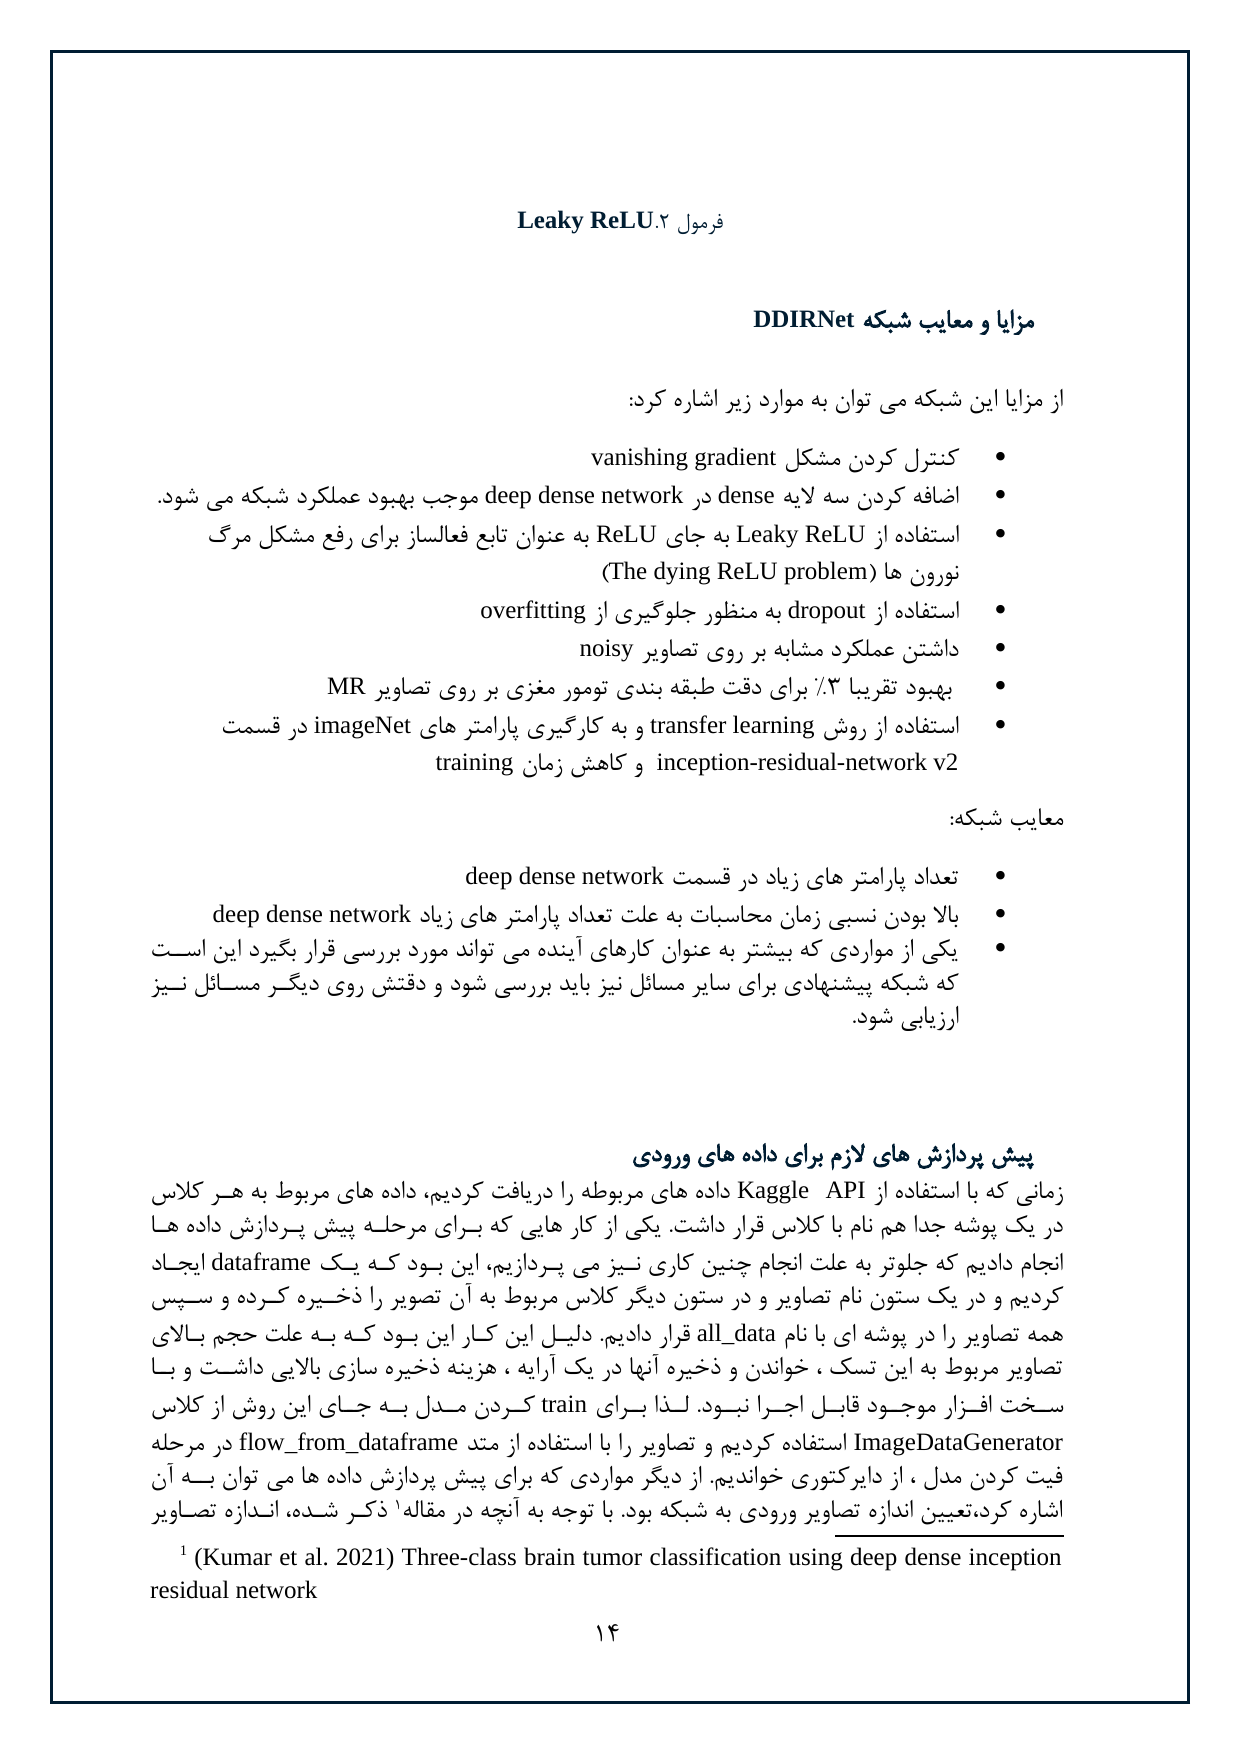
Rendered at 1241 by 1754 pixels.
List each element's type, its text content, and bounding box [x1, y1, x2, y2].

list استفاده از روش transfer learning و به کارگیری پارامتر های imageNet در قسمت inception-residual-network v2 و کاهش زمان training [150, 710, 996, 781]
list اضافه کردن سه لایه dense در deep dense network موجب بهبود عملکرد شبکه می شود. [150, 480, 996, 514]
list یکی از مواردی که بیشتر به عنوان کارهای آینده می تواند مورد بررسی قرار بگیرد این است که شبکه پیشنهادی برای سایر مسائل نیز باید بررسی شود و دقتش روی دیگر مسائل نیز ارزیابی شود. [150, 938, 996, 1034]
list بالا بودن نسبی زمان محاسبات به علت تعداد پارامتر های زیاد deep dense network [150, 899, 996, 933]
list تعداد پارامتر های زیاد در قسمت deep dense network [150, 861, 996, 894]
subtitle مزایا و معایب شبکه DDIRNet [150, 304, 1063, 337]
text معایب شبکه: [150, 807, 1063, 836]
list استفاده از Leaky ReLU به جای ReLU به عنوان تابع فعالساز برای رفع مشکل مرگ نورون ها (The dying ReLU problem) [150, 519, 996, 590]
list استفاده از dropout به منظور جلوگیری از overfitting [150, 595, 996, 628]
text از مزایا این شبکه می توان به موارد زیر اشاره کرد: [150, 388, 1063, 417]
subtitle پیش پردازش های لازم برای داده های ورودی [150, 1142, 1063, 1171]
list کنترل کردن مشکل vanishing gradient [150, 442, 996, 475]
list بهبود تقریبا 3% برای دقت طبقه بندی تومور مغزی بر روی تصاویر MR [150, 671, 996, 705]
list داشتن عملکرد مشابه بر روی تصاویر noisy [150, 633, 996, 666]
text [150, 1175, 1063, 1527]
